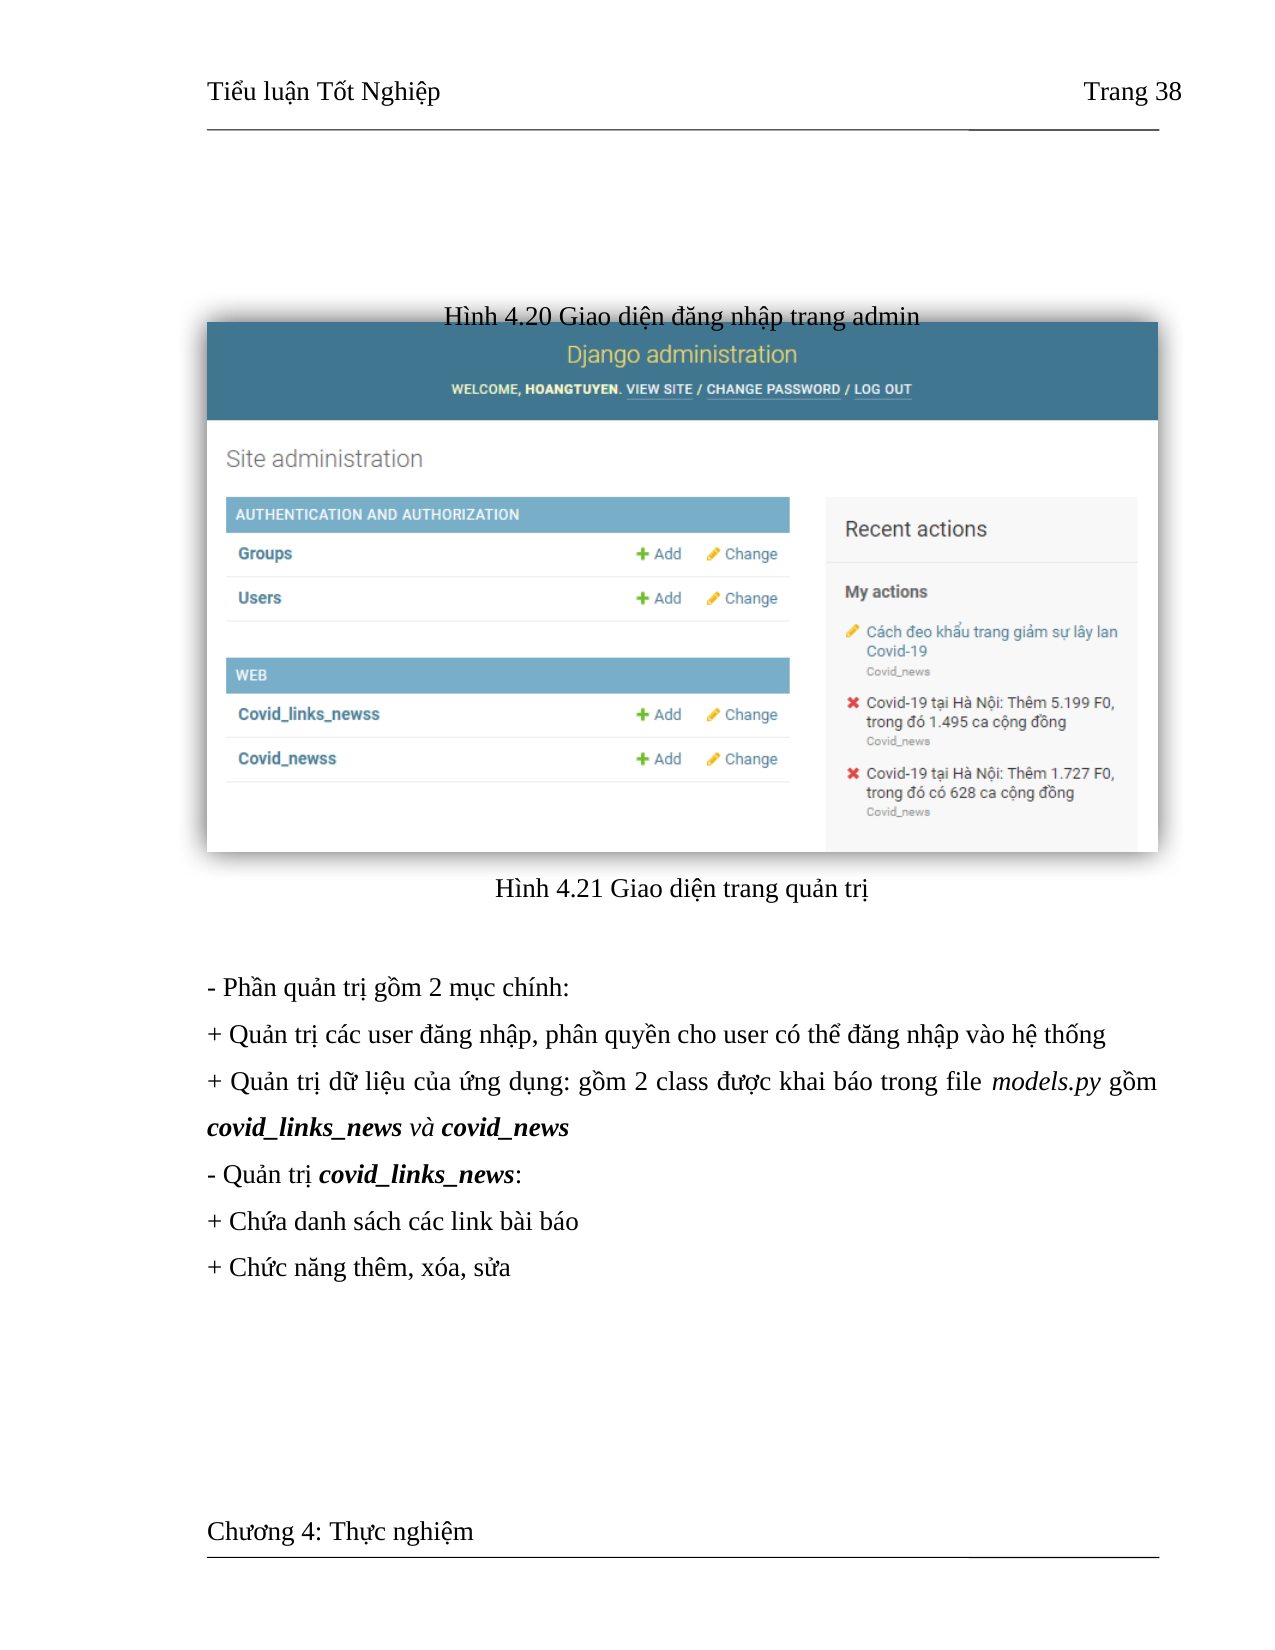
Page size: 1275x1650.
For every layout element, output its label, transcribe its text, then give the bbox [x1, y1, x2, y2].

text + Quản trị dữ liệu của ứng dụng: gồm 2 class được khai báo trong file models.py gồm covid_links_news và covid_news [207, 1064, 1157, 1142]
text + Quản trị các user đăng nhập, phân quyền cho user có thể đăng nhập vào hệ thống [207, 1018, 1157, 1049]
picture [207, 322, 1158, 852]
text - Quản trị covid_links_news: [207, 1158, 1157, 1189]
text + Chứa danh sách các link bài báo [207, 1204, 1157, 1236]
text - Phần quản trị gồm 2 mục chính: [207, 971, 1157, 1002]
text + Chức năng thêm, xóa, sửa [207, 1251, 1157, 1282]
